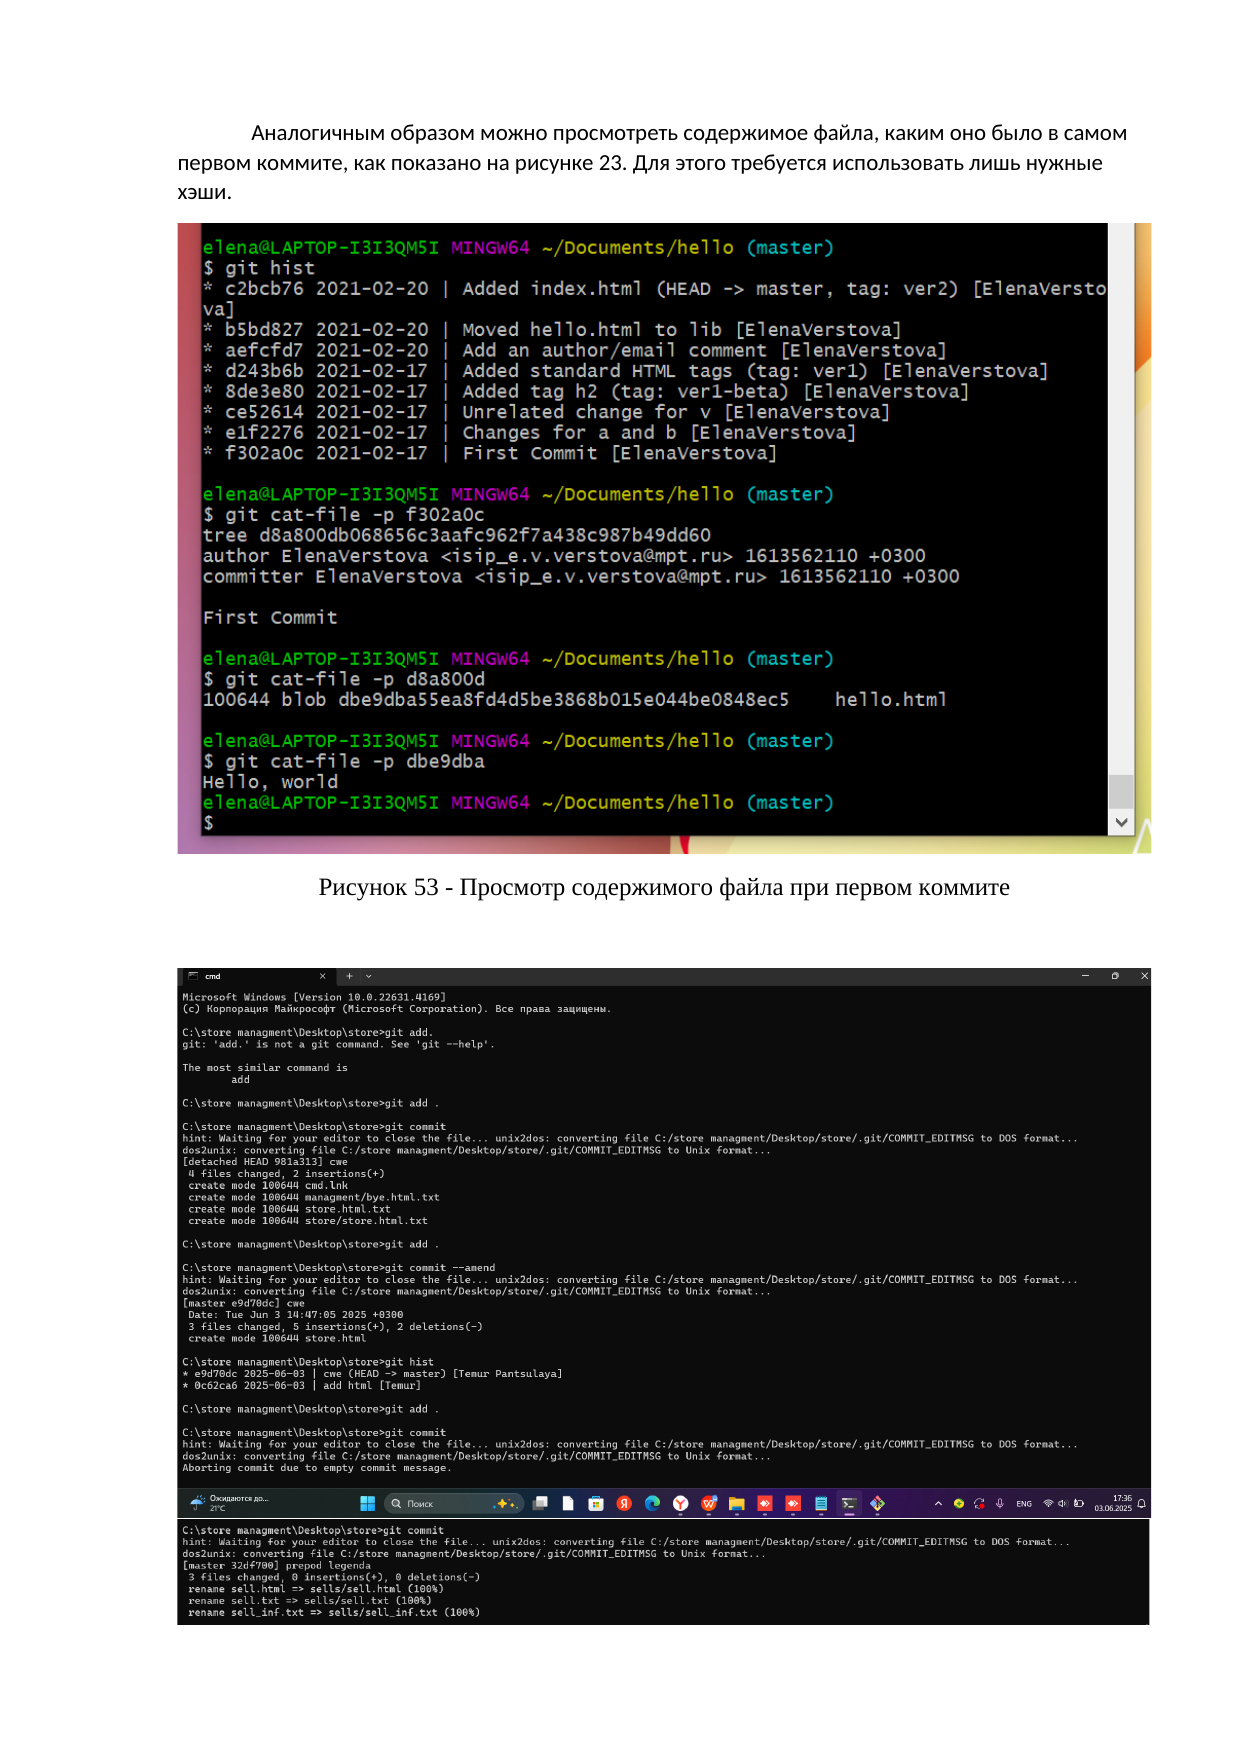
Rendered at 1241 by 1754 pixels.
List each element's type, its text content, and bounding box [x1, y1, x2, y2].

picture [177, 968, 1152, 1518]
picture [177, 223, 1152, 854]
picture [177, 1519, 1150, 1625]
text Рисунок 53 - Просмотр содержимого файла при первом коммите [177, 872, 1152, 901]
text Аналогичным образом можно просмотреть содержимое файла, каким оно было в самом первом коммите, как показано на рисунке 23. Для этого требуется использовать лишь нужные хэши. [177, 118, 1152, 206]
